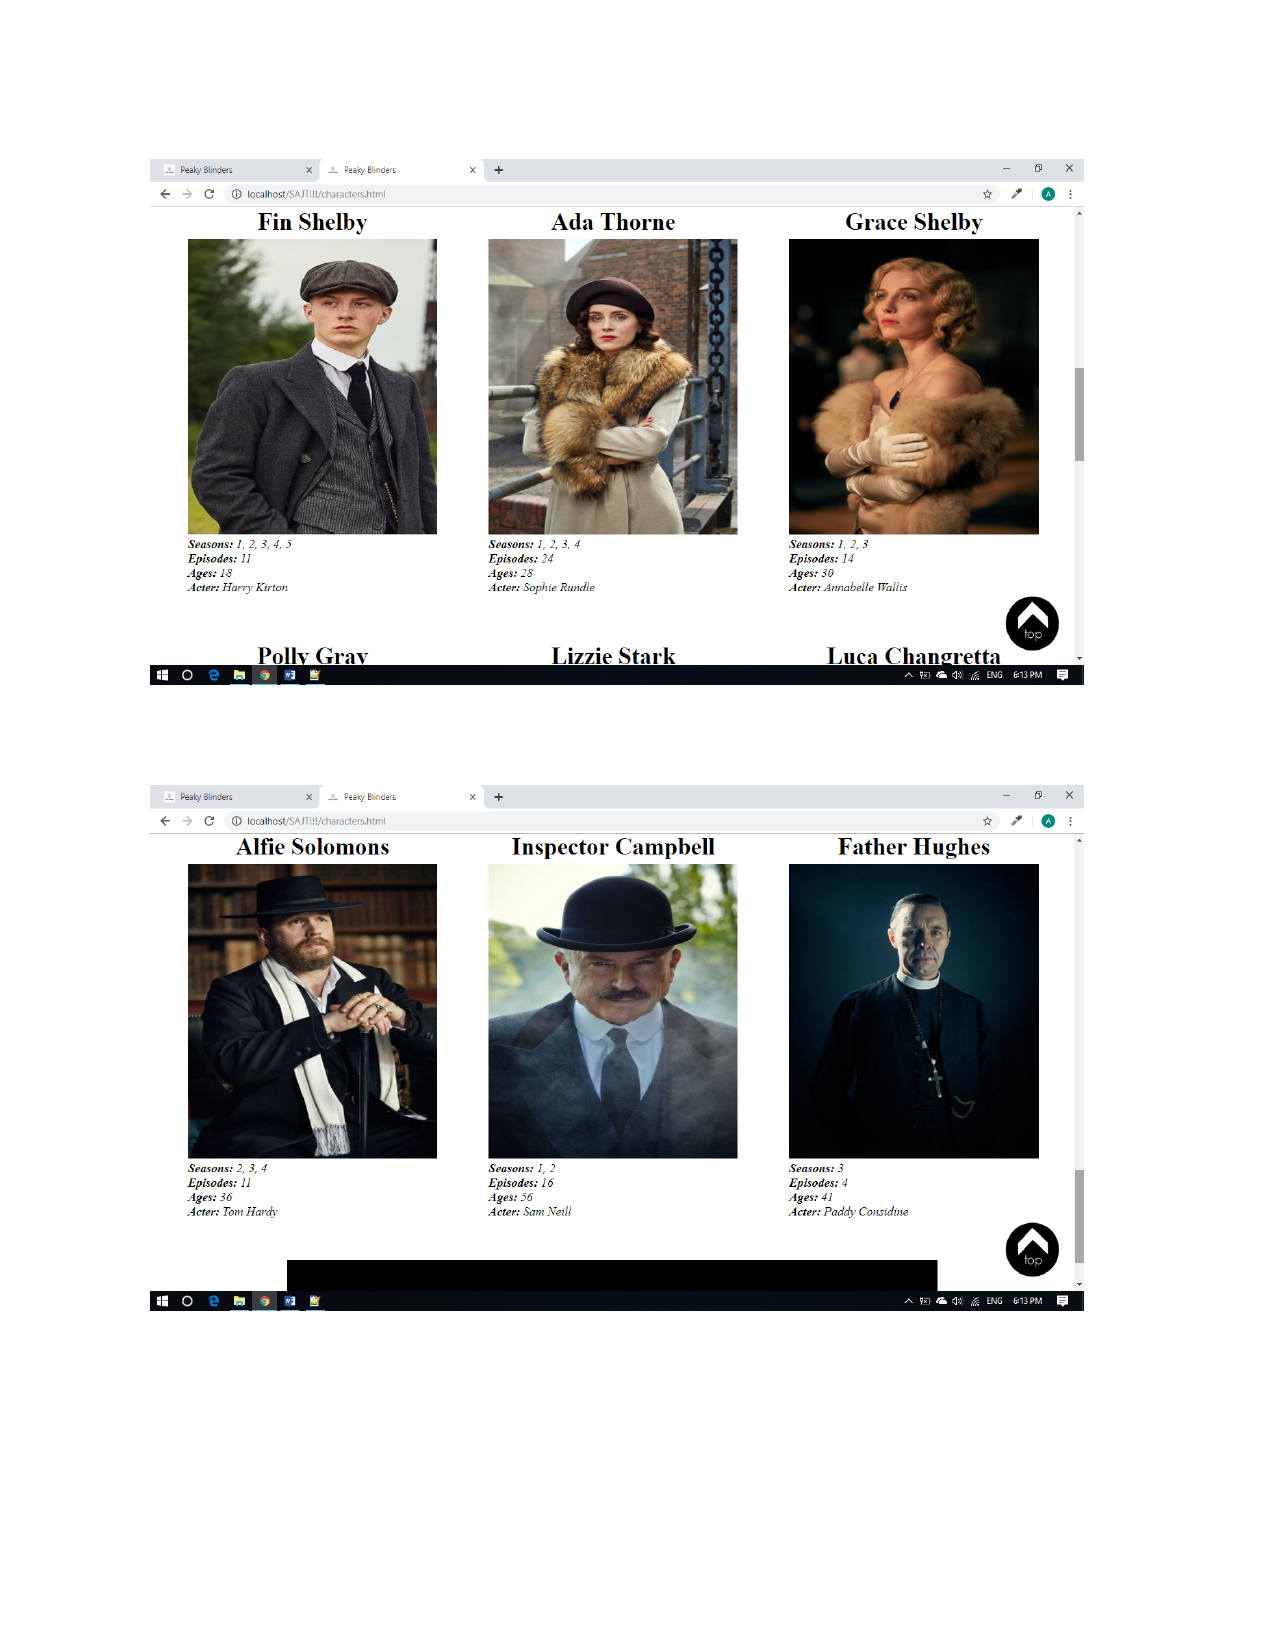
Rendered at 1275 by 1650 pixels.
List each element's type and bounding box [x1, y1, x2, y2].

picture [150, 785, 1084, 1311]
picture [150, 159, 1084, 685]
